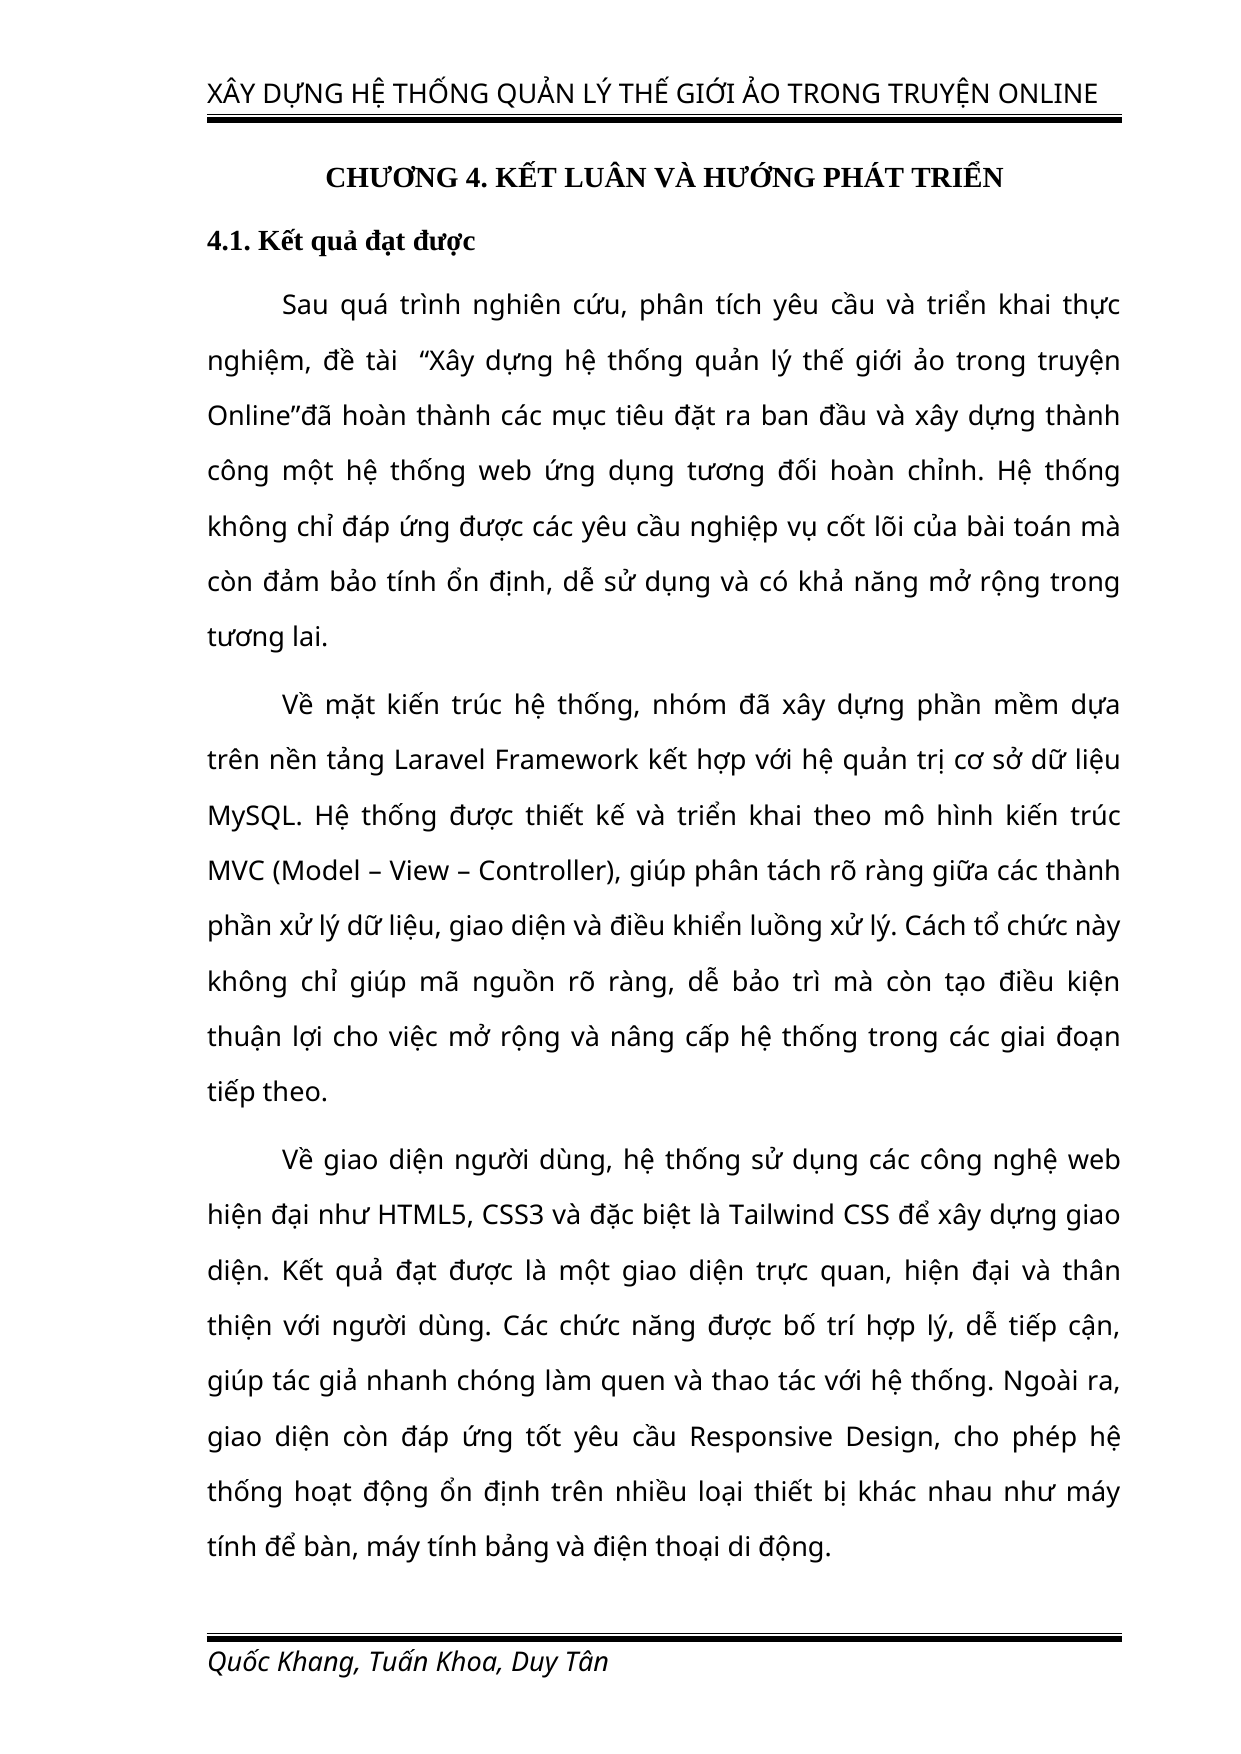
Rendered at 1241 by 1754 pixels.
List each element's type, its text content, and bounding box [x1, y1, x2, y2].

text Về mặt kiến trúc hệ thống, nhóm đã xây dựng phần mềm dựa trên nền tảng Laravel Framework kết hợp với hệ quản trị cơ sở dữ liệu MySQL. Hệ thống được thiết kế và triển khai theo mô hình kiến trúc MVC (Model – View – Controller), giúp phân tách rõ ràng giữa các thành phần xử lý dữ liệu, giao diện và điều khiển luồng xử lý. Cách tổ chức này không chỉ giúp mã nguồn rõ ràng, dễ bảo trì mà còn tạo điều kiện thuận lợi cho việc mở rộng và nâng cấp hệ thống trong các giai đoạn tiếp theo. [207, 686, 1122, 1109]
subtitle KẾT LUÂN VÀ HƯỚNG PHÁT TRIỂN [207, 160, 1122, 194]
text Về giao diện người dùng, hệ thống sử dụng các công nghệ web hiện đại như HTML5, CSS3 và đặc biệt là Tailwind CSS để xây dựng giao diện. Kết quả đạt được là một giao diện trực quan, hiện đại và thân thiện với người dùng. Các chức năng được bố trí hợp lý, dễ tiếp cận, giúp tác giả nhanh chóng làm quen và thao tác với hệ thống. Ngoài ra, giao diện còn đáp ứng tốt yêu cầu Responsive Design, cho phép hệ thống hoạt động ổn định trên nhiều loại thiết bị khác nhau như máy tính để bàn, máy tính bảng và điện thoại di động. [207, 1141, 1122, 1564]
text Sau quá trình nghiên cứu, phân tích yêu cầu và triển khai thực nghiệm, đề tài “Xây dựng hệ thống quản lý thế giới ảo trong truyện Online”đã hoàn thành các mục tiêu đặt ra ban đầu và xây dựng thành công một hệ thống web ứng dụng tương đối hoàn chỉnh. Hệ thống không chỉ đáp ứng được các yêu cầu nghiệp vụ cốt lõi của bài toán mà còn đảm bảo tính ổn định, dễ sử dụng và có khả năng mở rộng trong tương lai. [207, 286, 1122, 654]
subtitle Kết quả đạt được [207, 223, 1122, 257]
